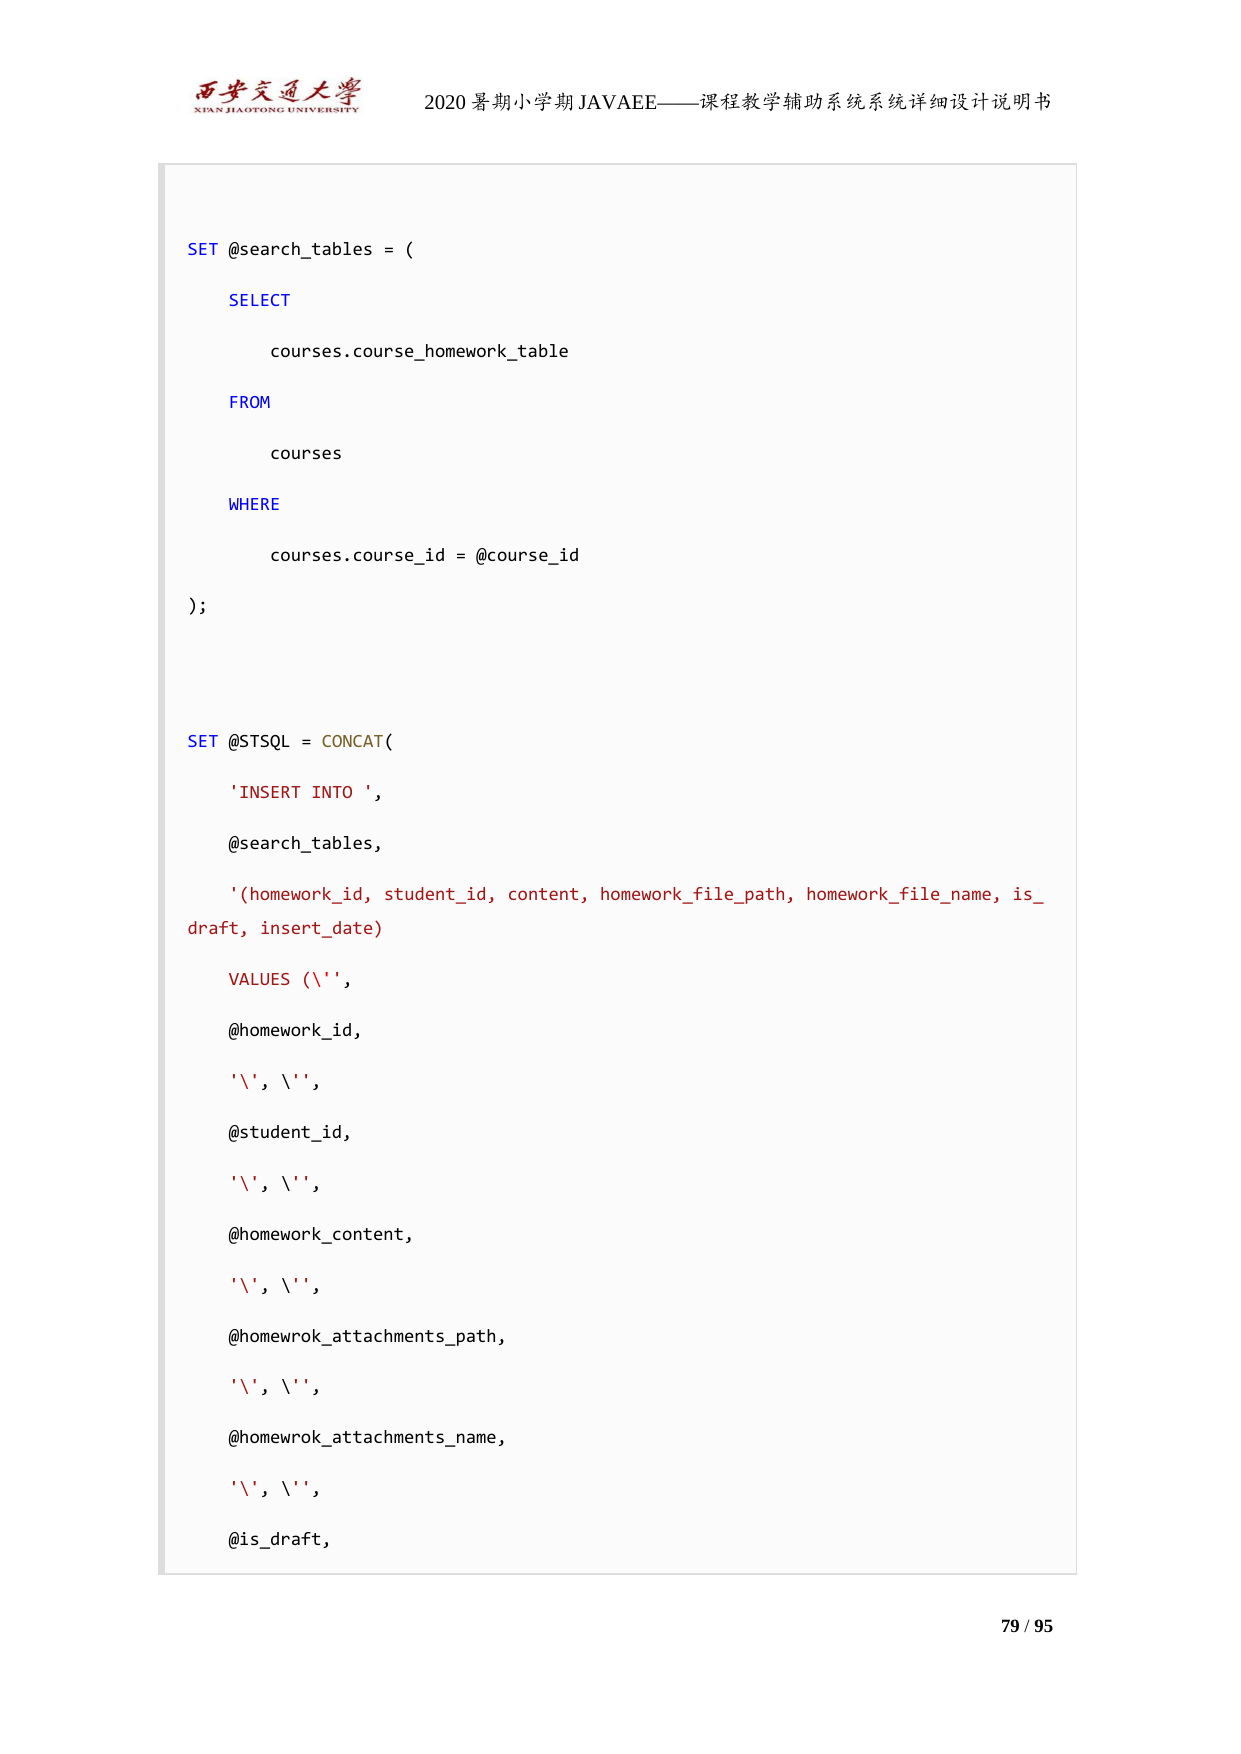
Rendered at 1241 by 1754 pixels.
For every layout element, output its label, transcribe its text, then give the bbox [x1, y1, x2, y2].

text '(homework_id, student_id, content, homework_file_path, homework_file_name, is_draft, insert_date) [165, 859, 1076, 944]
text ); [165, 571, 1076, 621]
text WHERE [165, 469, 1076, 519]
text @homewrok_attachments_path, [165, 1301, 1076, 1352]
text courses [165, 418, 1076, 469]
text @homewrok_attachments_name, [165, 1402, 1076, 1453]
text SET @STSQL = CONCAT( [165, 706, 1076, 757]
text '\', \'', [165, 1250, 1076, 1301]
text @is_draft, [165, 1504, 1076, 1573]
picture [189, 77, 364, 114]
text SELECT [165, 265, 1076, 316]
text '\', \'', [165, 1148, 1076, 1199]
text '\', \'', [165, 1046, 1076, 1097]
text VALUES (\'', [165, 944, 1076, 995]
text @homework_id, [165, 995, 1076, 1046]
text @homework_content, [165, 1199, 1076, 1250]
text @search_tables, [165, 808, 1076, 859]
text '\', \'', [165, 1352, 1076, 1402]
text @student_id, [165, 1097, 1076, 1148]
text SET @search_tables = ( [165, 214, 1076, 265]
text '\', \'', [165, 1453, 1076, 1504]
text FROM [165, 367, 1076, 418]
text 'INSERT INTO ', [165, 757, 1076, 808]
text courses.course_id = @course_id [165, 519, 1076, 571]
text courses.course_homework_table [165, 316, 1076, 367]
